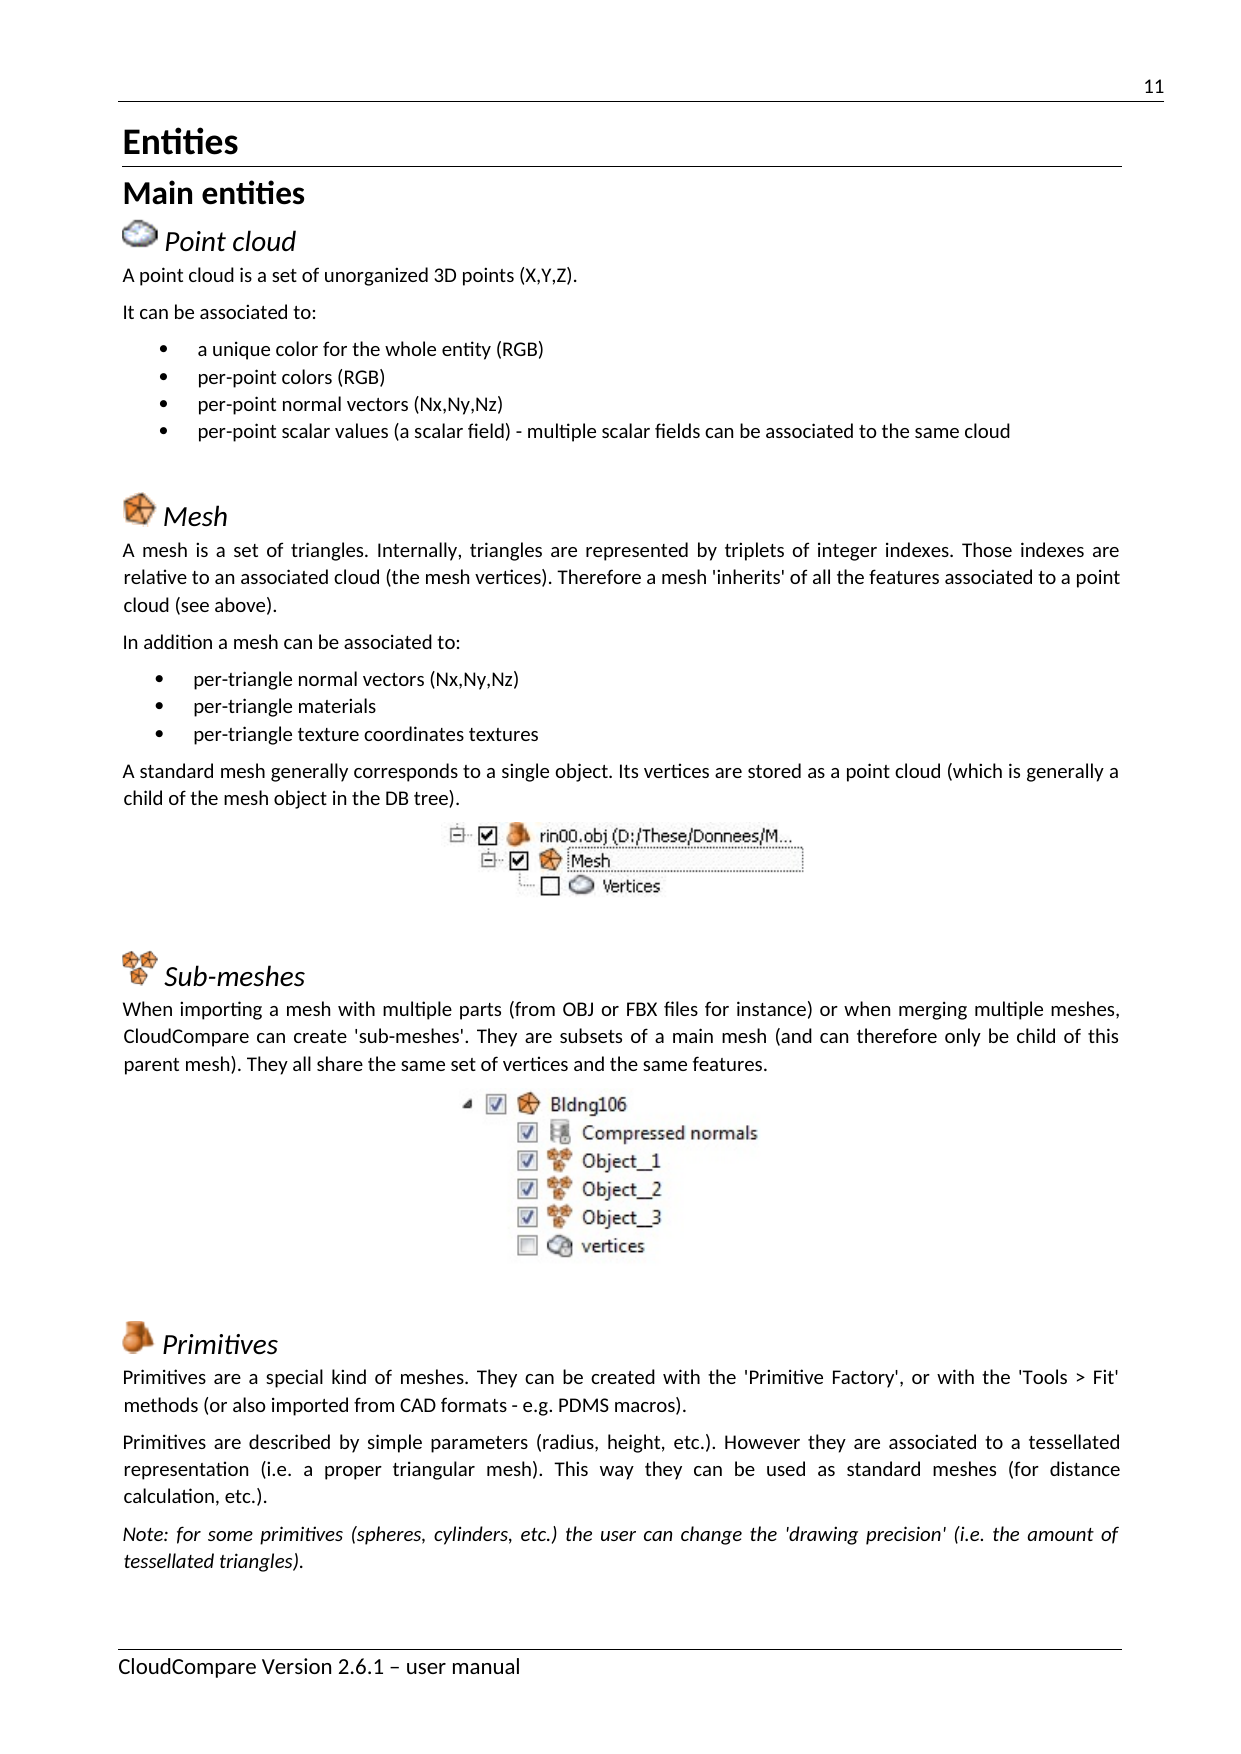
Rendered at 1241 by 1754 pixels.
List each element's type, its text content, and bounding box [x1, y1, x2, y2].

list per-triangle normal vectors (Nx,Ny,Nz) [156, 666, 1122, 692]
text Primitives are a special kind of meshes. They can be created with the 'Primitive Factory', or with the 'Tools > Fit' methods (or also imported from CAD formats - e.g. PDMS macros). [122, 1364, 1122, 1417]
text A standard mesh generally corresponds to a single object. Its vertices are stored as a point cloud (which is generally a child of the mesh object in the DB tree). [122, 758, 1122, 811]
subtitle Main entities [122, 172, 1122, 212]
list per-triangle materials [156, 693, 1122, 719]
picture [122, 950, 158, 986]
subtitle Sub-meshes [122, 951, 1122, 993]
text When importing a mesh with multiple parts (from OBJ or FBX files for instance) or when merging multiple meshes, CloudCompare can create 'sub-meshes'. They are subsets of a main mesh (and can therefore only be child of this parent mesh). They all share the same set of vertices and the same features. [122, 996, 1122, 1077]
picture [122, 1321, 156, 1354]
list per-point normal vectors (Nx,Ny,Nz) [160, 391, 1122, 417]
text A mesh is a set of triangles. Internally, triangles are represented by triplets of integer indexes. Those indexes are relative to an associated cloud (the mesh vertices). Therefore a mesh 'inherits' of all the features associated to a point cloud (see above). [122, 537, 1122, 617]
subtitle Point cloud [122, 216, 1122, 259]
text In addition a mesh can be associated to: [122, 629, 1122, 654]
picture [458, 1088, 786, 1273]
text Primitives are described by simple parameters (radius, height, etc.). However they are associated to a tessellated representation (i.e. a proper triangular mesh). This way they can be used as standard meshes (for distance calculation, etc.). [122, 1429, 1122, 1509]
list per-point colors (RGB) [160, 364, 1122, 389]
subtitle Entities [122, 118, 1122, 166]
subtitle Primitives [122, 1321, 1122, 1361]
text It can be associated to: [122, 299, 1122, 325]
list a unique color for the whole entity (RGB) [160, 336, 1122, 362]
text A point cloud is a set of unorganized 3D points (X,Y,Z). [122, 262, 1122, 288]
list per-triangle texture coordinates textures [156, 721, 1122, 746]
picture [441, 822, 804, 902]
list per-point scalar values (a scalar field) - multiple scalar fields can be associated to the same cloud [160, 419, 1122, 444]
picture [122, 492, 157, 527]
picture [122, 216, 158, 252]
text Note: for some primitives (spheres, cylinders, etc.) the user can change the 'drawing precision' (i.e. the amount of tessellated triangles). [122, 1521, 1122, 1574]
subtitle Mesh [122, 493, 1122, 534]
